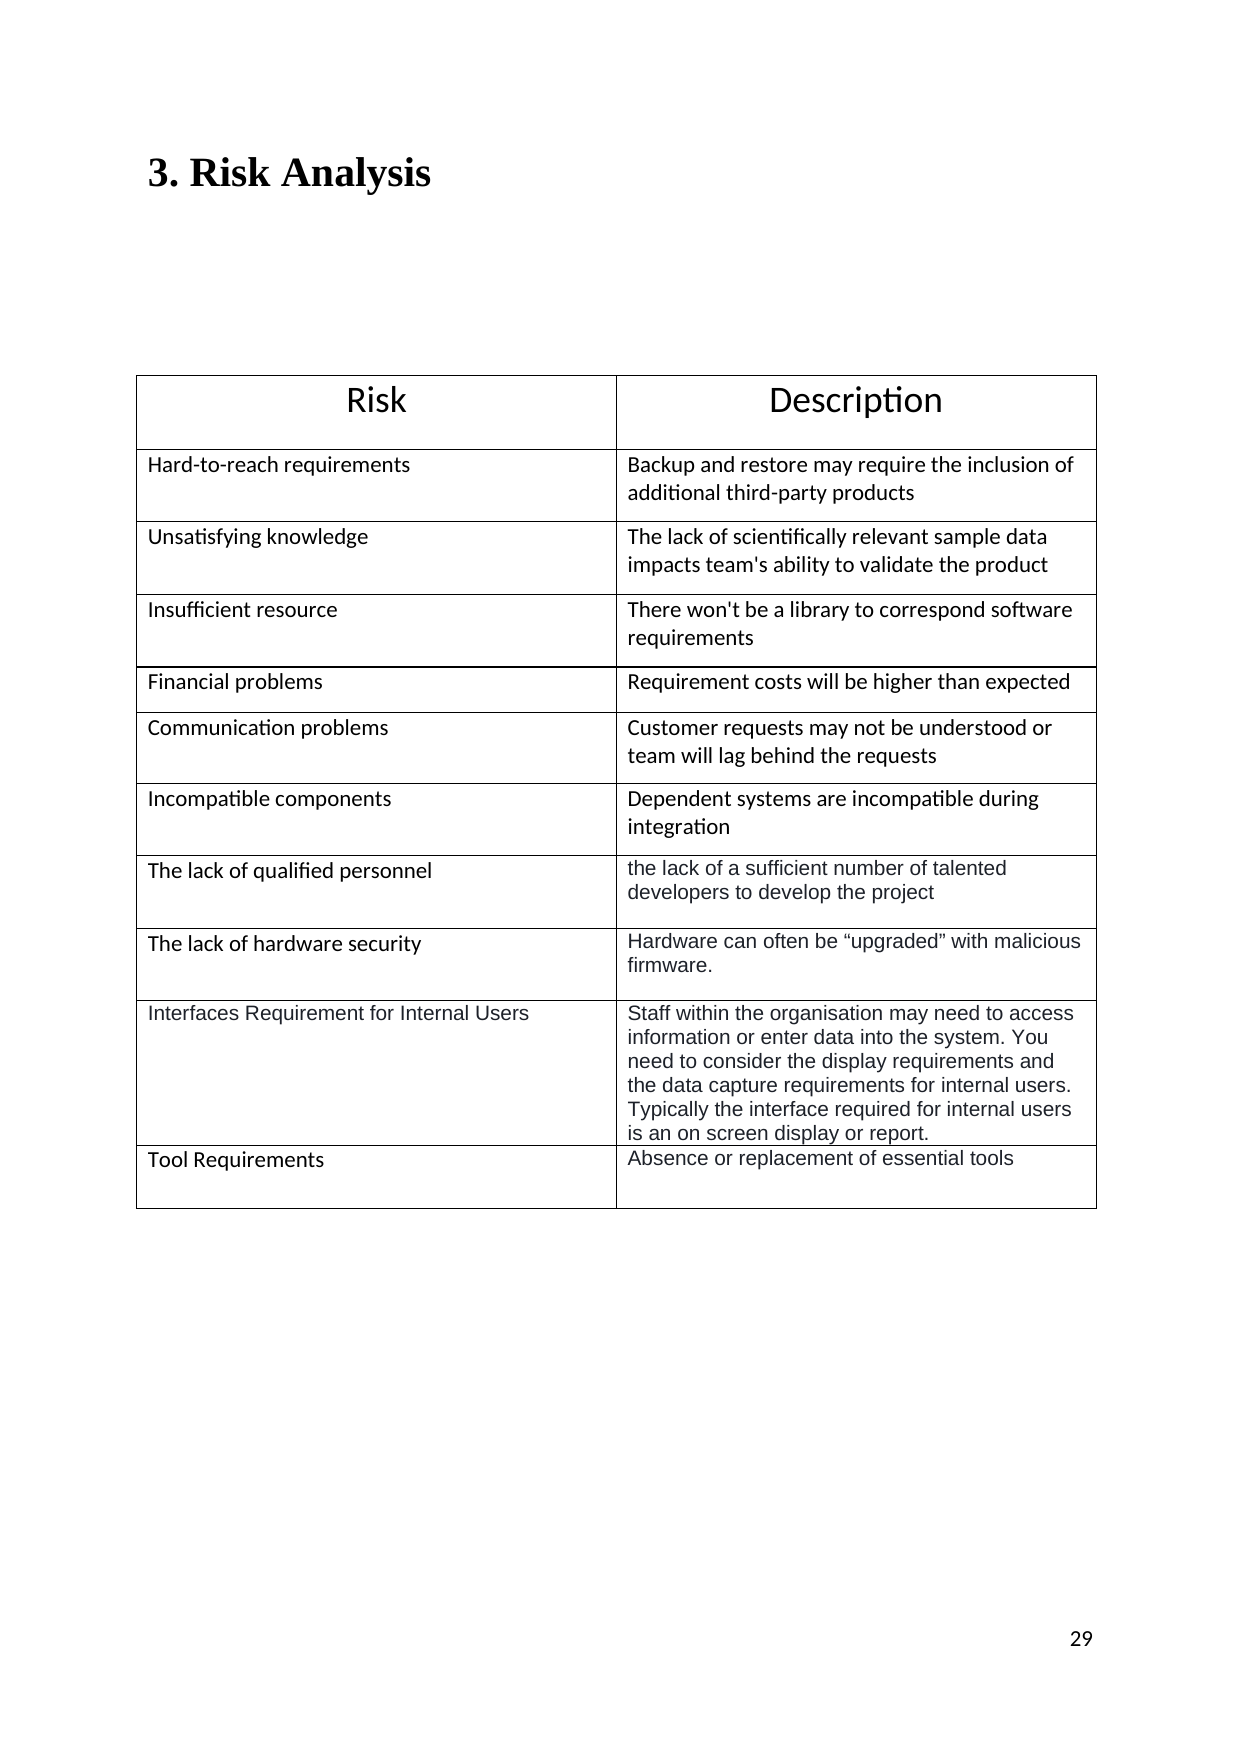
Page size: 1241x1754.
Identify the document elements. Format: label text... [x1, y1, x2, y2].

table_cell Absence or replacement of essential tools [617, 1146, 1096, 1207]
table_cell Backup and restore may require the inclusion of additional third-party products [617, 450, 1096, 521]
table_cell Financial problems [137, 668, 616, 712]
table_cell Requirement costs will be higher than expected [617, 668, 1096, 712]
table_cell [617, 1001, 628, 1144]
table_cell The lack of hardware security [137, 929, 616, 1000]
table_cell the lack of a sufficient number of talented developers to develop the project [617, 856, 1096, 928]
table_cell Hard-to-reach requirements [137, 450, 616, 521]
table_cell Staff within the organisation may need to access information or enter data into the system. You need to consider the display requirements and the data capture requirements for internal users. Typically the interface required for internal users is an on screen display or report. [929, 1001, 1096, 1144]
table_cell Tool Requirements [137, 1146, 616, 1207]
table_header Description [617, 376, 1096, 449]
table_cell There won't be a library to correspond software requirements [617, 595, 1096, 666]
table_cell Insufficient resource [137, 595, 616, 666]
table_cell Unsatisfying knowledge [137, 522, 616, 594]
text 3. Risk Analysis [148, 148, 1093, 196]
table_cell Incompatible components [137, 784, 616, 855]
table_cell Customer requests may not be understood or team will lag behind the requests [617, 713, 1096, 783]
table_cell The lack of scientifically relevant sample data impacts team's ability to validate the product [617, 522, 1096, 594]
table_cell Interfaces Requirement for Internal Users [137, 1001, 616, 1144]
table_header Risk [137, 376, 616, 449]
table_cell Dependent systems are incompatible during integration [617, 784, 1096, 855]
table_cell Hardware can often be “upgraded” with malicious firmware. [617, 929, 1096, 1000]
table_cell The lack of qualified personnel [137, 856, 616, 928]
table_cell Communication problems [137, 713, 616, 783]
